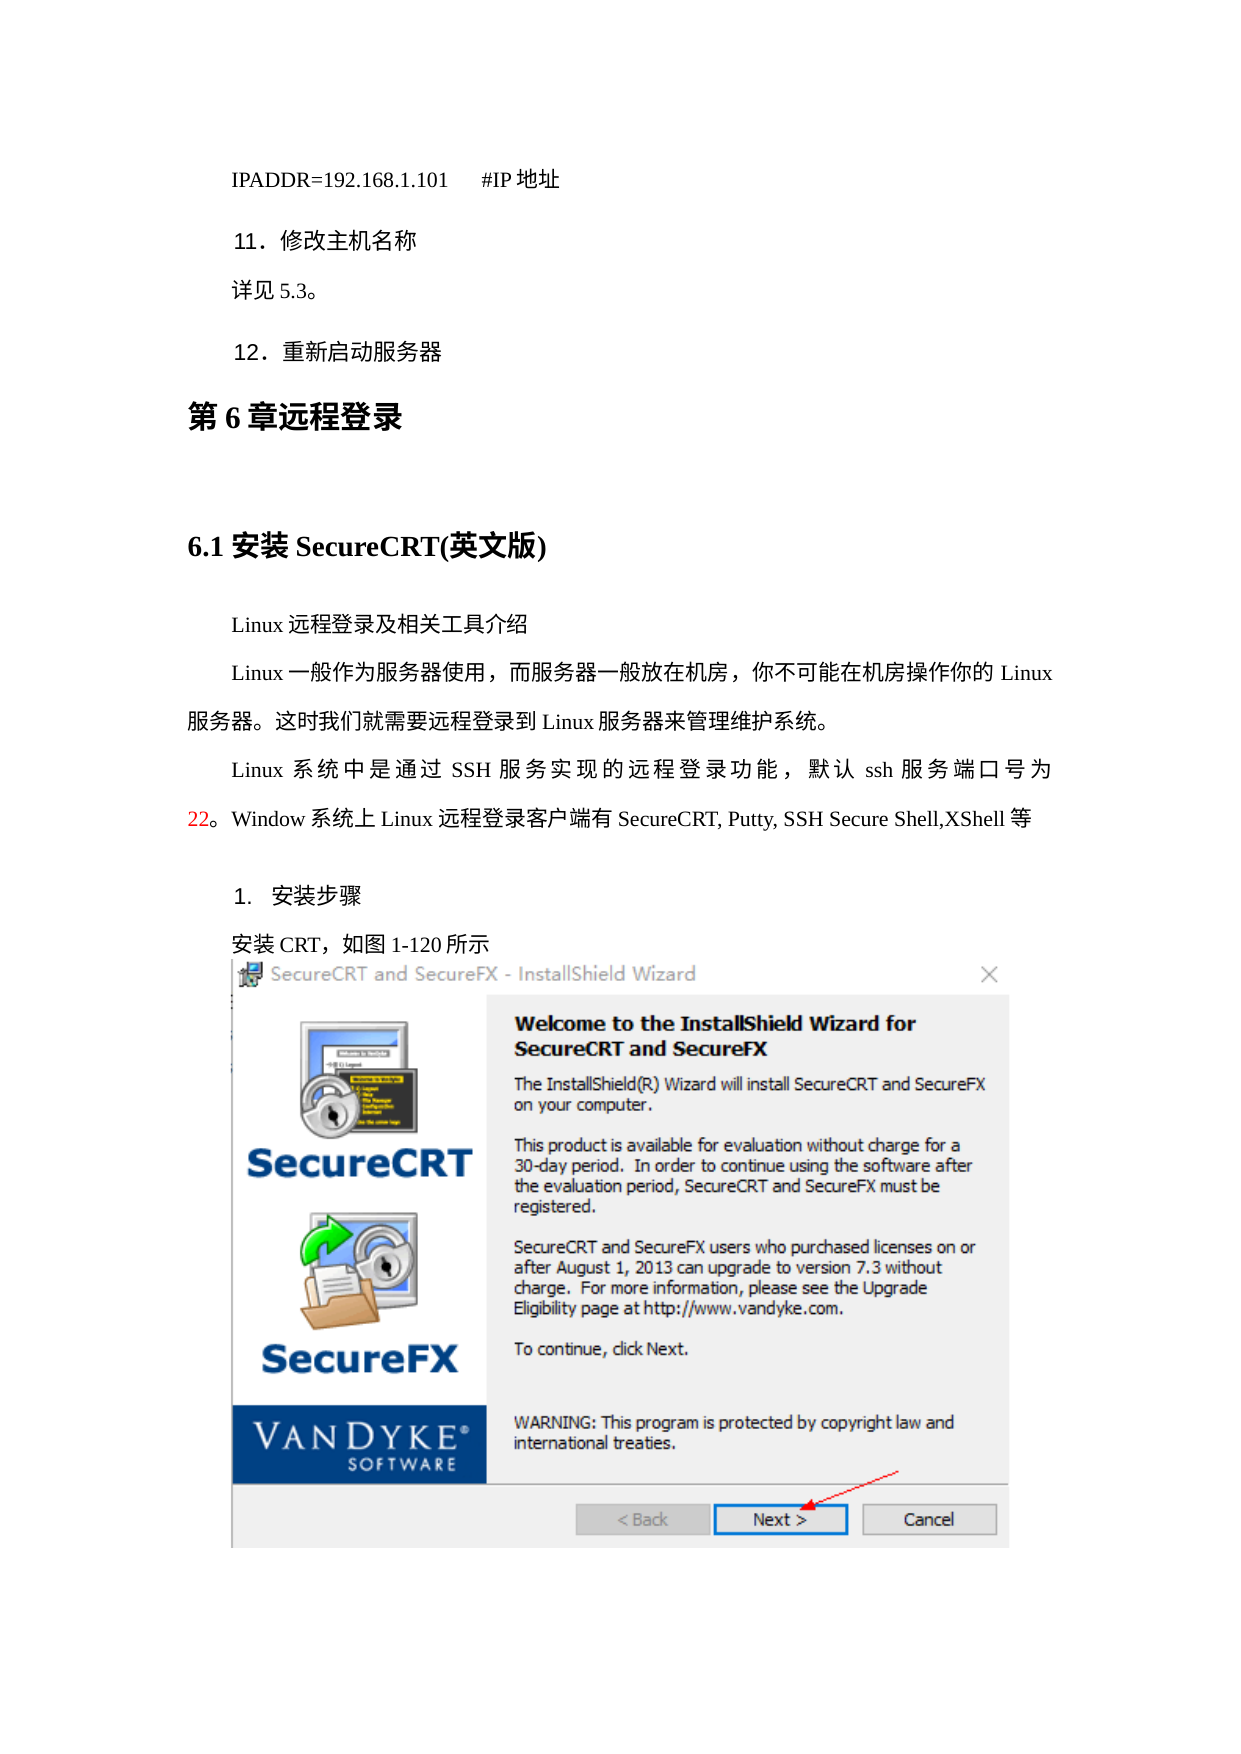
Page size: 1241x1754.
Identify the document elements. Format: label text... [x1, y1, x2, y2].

text 详见5.3。 [187, 272, 1053, 305]
subtitle 6.1 安装SecureCRT(英文版) [187, 511, 1053, 576]
text Linux系统中是通过SSH服务实现的远程登录功能，默认ssh服务端口号为 22。Window系统上 Linux 远程登录客户端有SecureCRT, Putty, SSH Secure Shell,XShell等 [187, 752, 1053, 833]
list 安装步骤 [233, 862, 1053, 927]
text 11．修改主机名称 [187, 207, 1053, 272]
text 12．重新启动服务器 [187, 318, 1053, 383]
subtitle 第6章远程登录 [187, 383, 1053, 448]
text Linux一般作为服务器使用，而服务器一般放在机房，你不可能在机房操作你的Linux服务器。这时我们就需要远程登录到Linux服务器来管理维护系统。 [187, 655, 1053, 736]
picture [230, 959, 1010, 1548]
text 安装CRT，如图1-120所示 [231, 927, 1053, 959]
text Linux远程登录及相关工具介绍 [187, 606, 1053, 639]
text IPADDR=192.168.1.101 #IP地址 [187, 162, 1053, 194]
